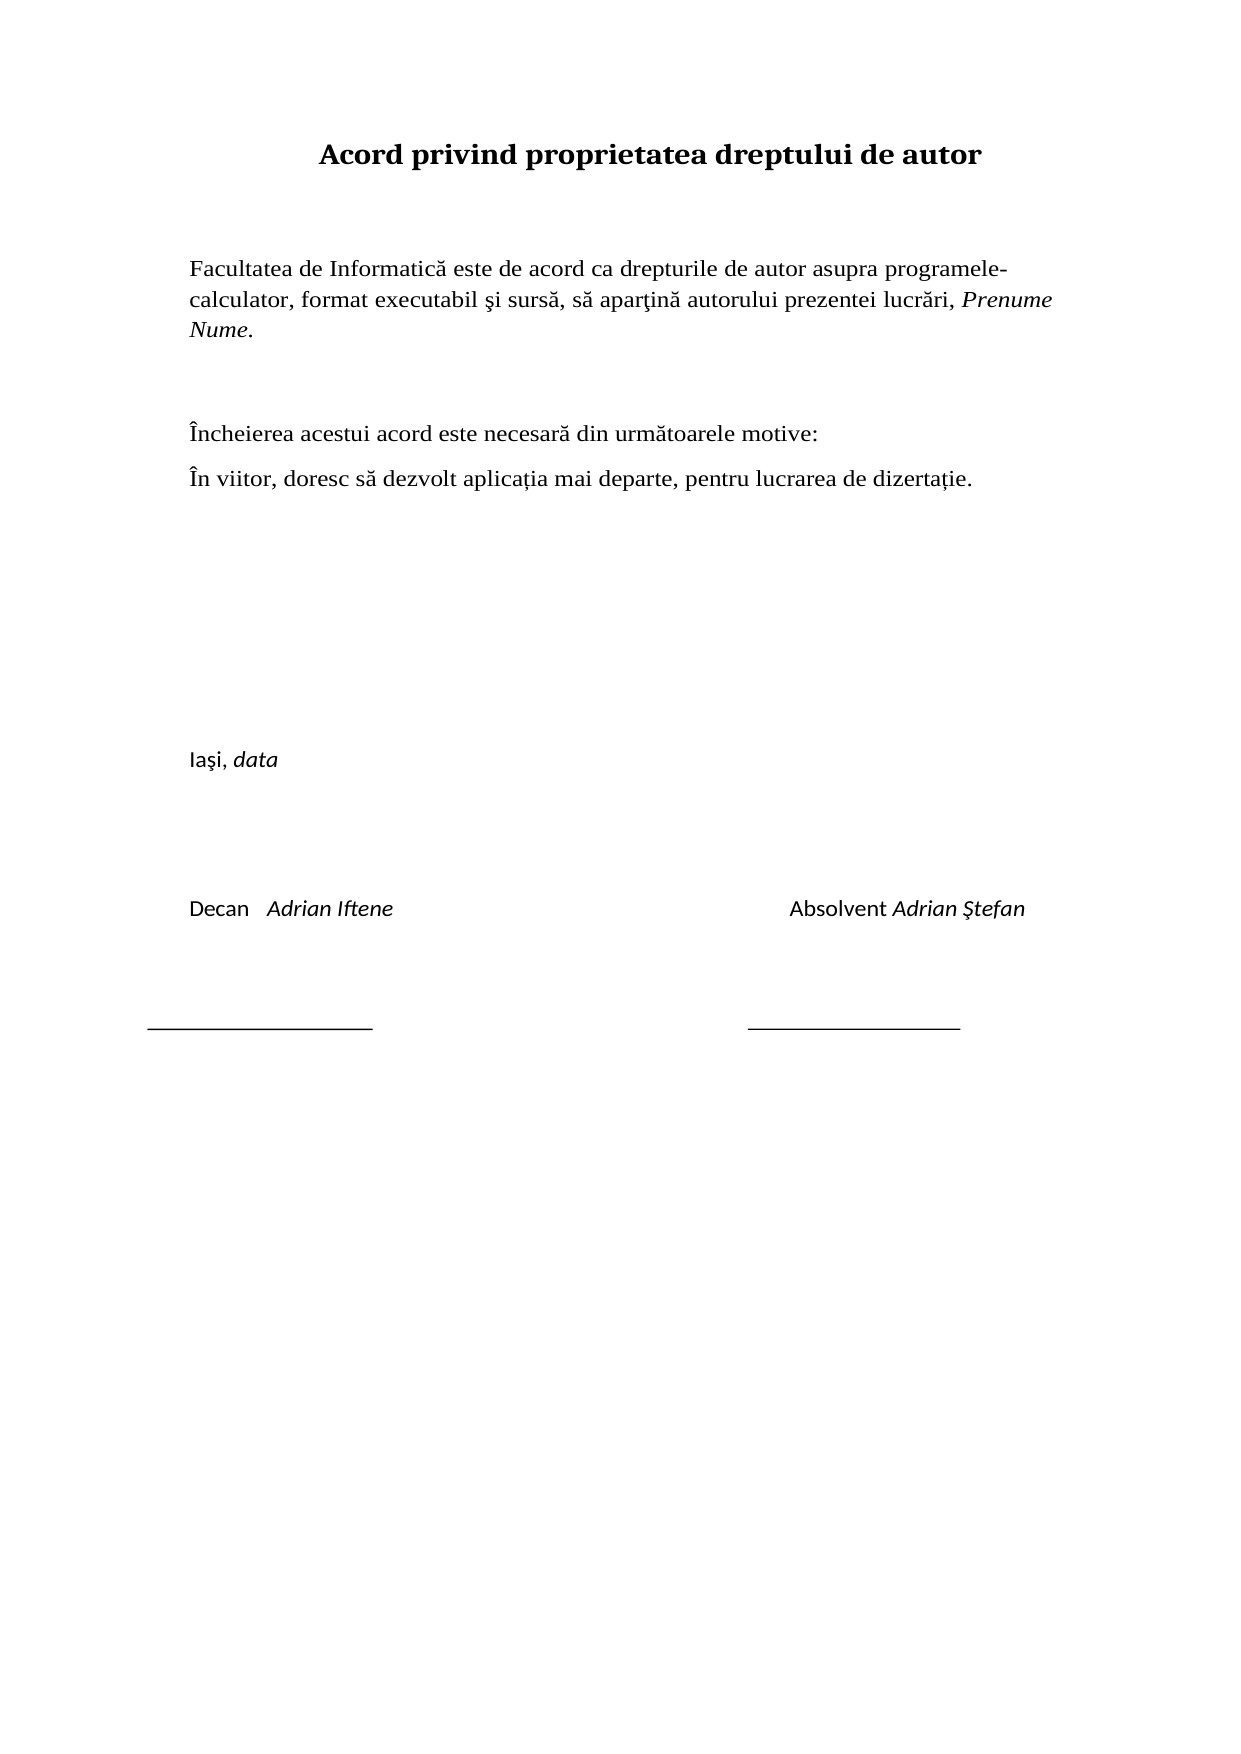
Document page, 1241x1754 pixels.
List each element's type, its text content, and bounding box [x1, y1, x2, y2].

text În viitor, doresc să dezvolt aplicația mai departe, pentru lucrarea de dizertație. [189, 466, 1123, 492]
text Facultatea de Informatică este de acord ca drepturile de autor asupra programele-calculator, format executabil şi sursă, să aparţină autorului prezentei lucrări, Prenume Nume. [189, 255, 1089, 343]
text Încheierea acestui acord este necesară din următoarele motive: [189, 419, 1123, 446]
subtitle Acord privind proprietatea dreptului de autor [177, 138, 1123, 171]
text Decan Adrian Iftene Absolvent Adrian Ştefan [189, 894, 1123, 922]
text Iaşi, data [189, 745, 1123, 773]
